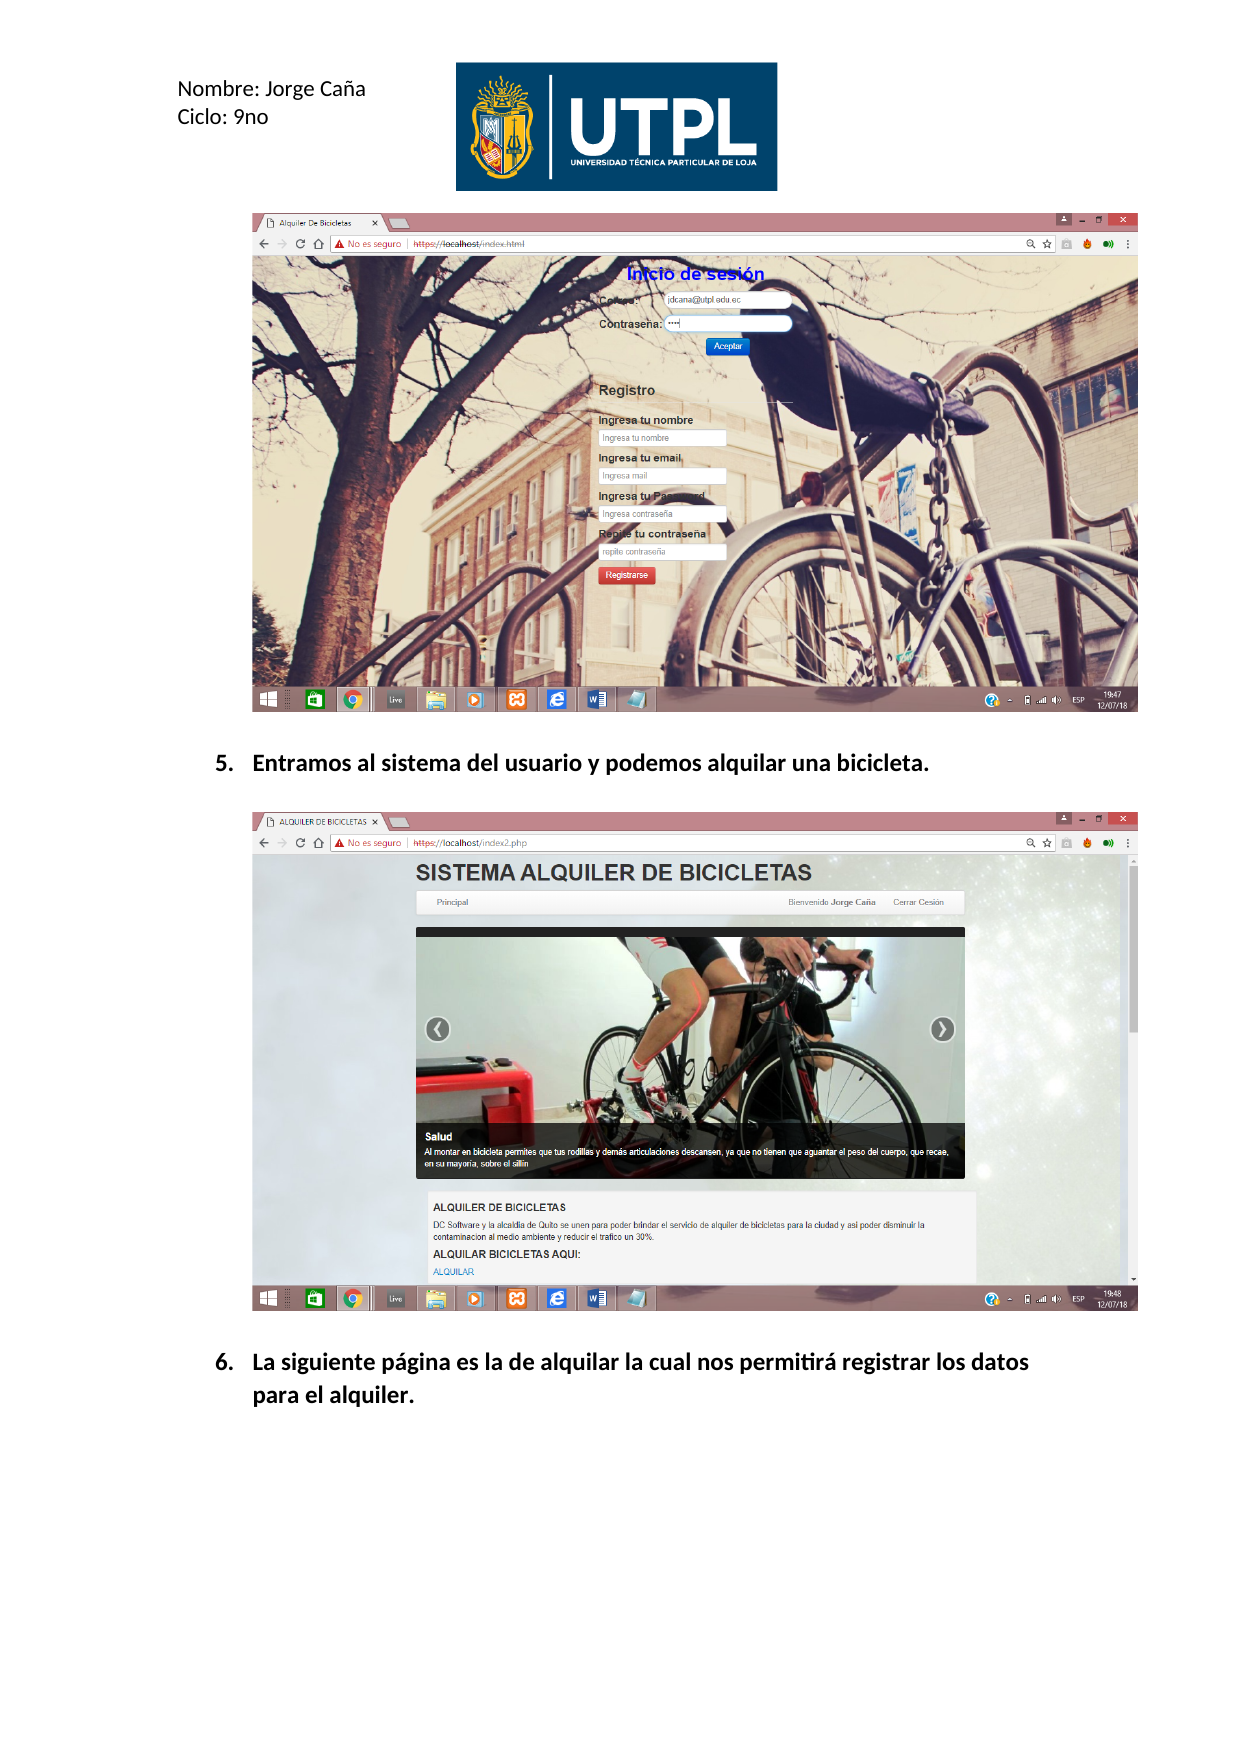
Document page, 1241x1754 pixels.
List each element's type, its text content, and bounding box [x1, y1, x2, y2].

picture [455, 62, 778, 191]
list Entramos al sistema del usuario y podemos alquilar una bicicleta. [215, 747, 1063, 777]
picture [252, 213, 1138, 712]
list La siguiente página es la de alquilar la cual nos permitirá registrar los datos para el alquiler. [215, 1346, 1063, 1409]
picture [252, 812, 1138, 1311]
